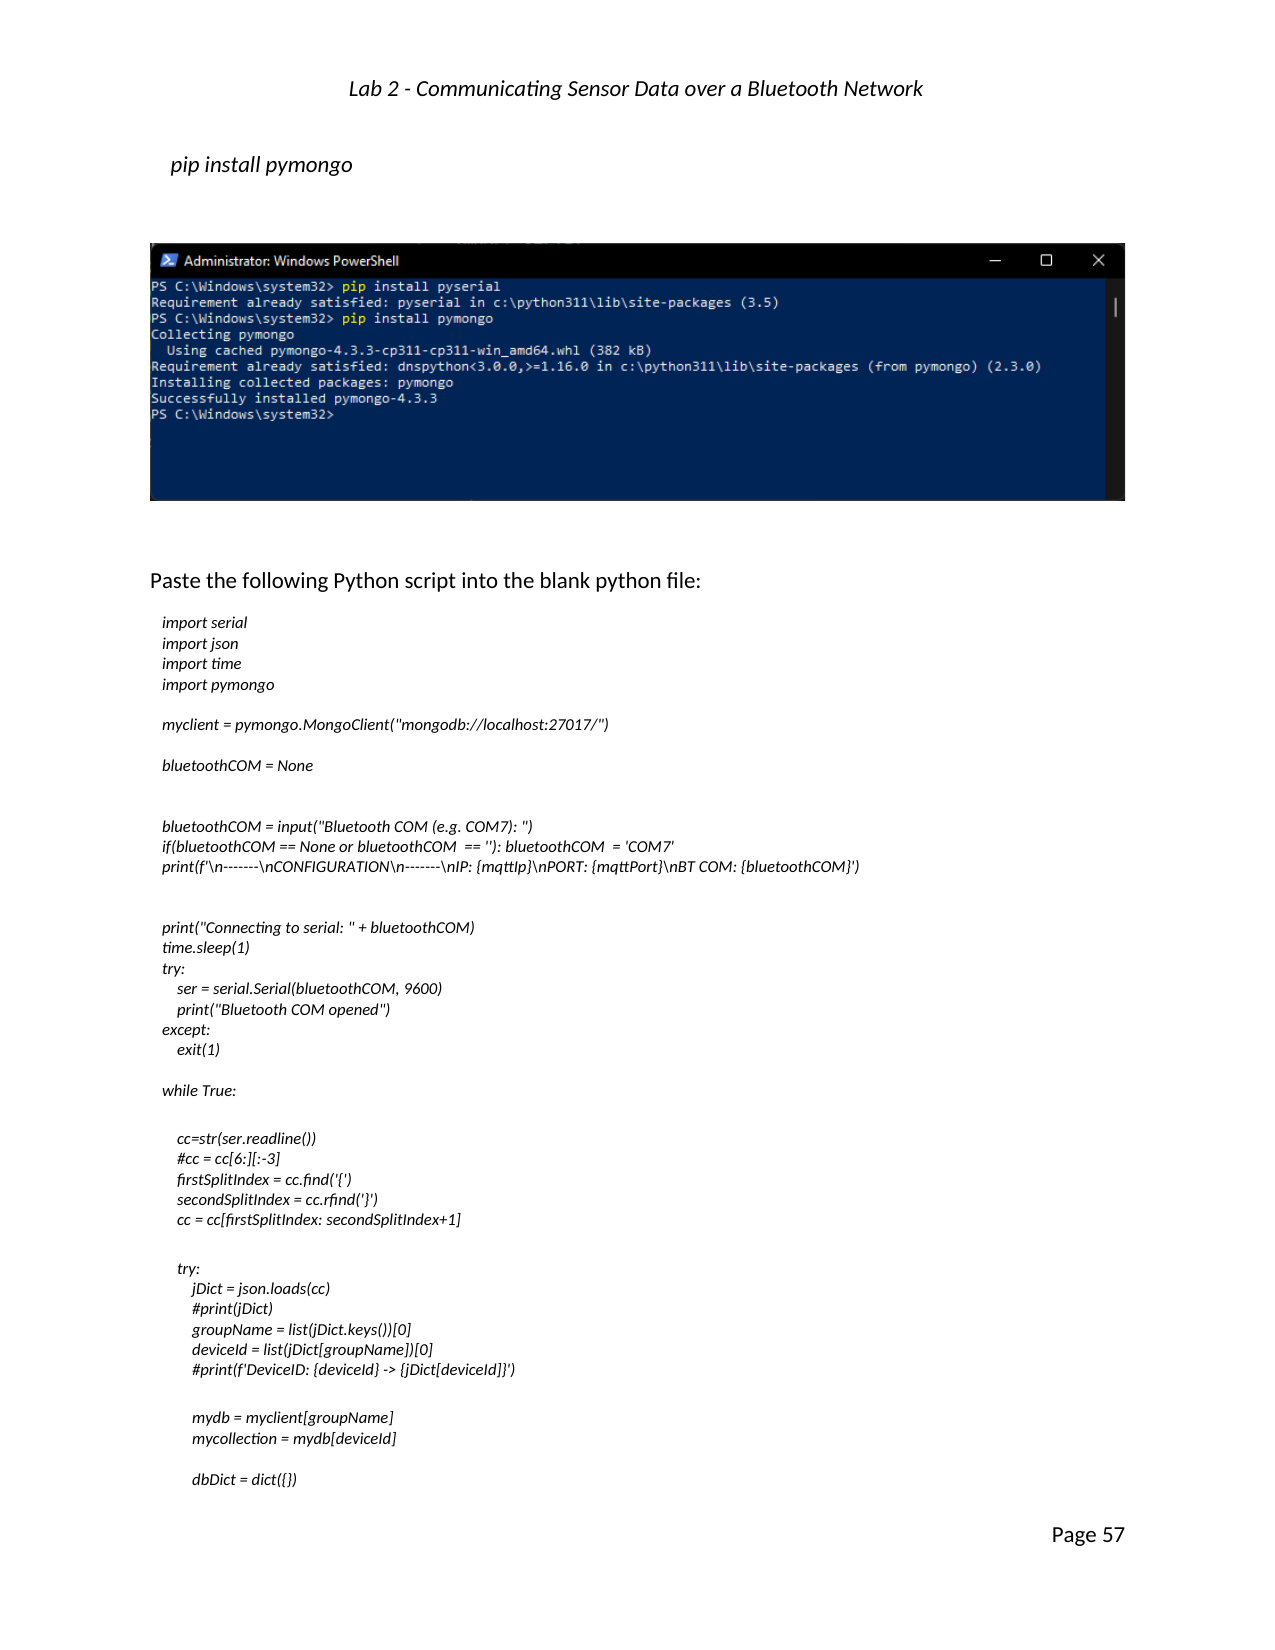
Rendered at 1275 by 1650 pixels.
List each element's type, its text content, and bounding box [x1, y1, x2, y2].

text bluetoothCOM = input("Bluetooth COM (e.g. COM7): ") [162, 816, 1125, 836]
text import json [162, 633, 1125, 653]
text #print(f'DeviceID: {deviceId} -> {jDict[deviceId]}') [162, 1359, 1125, 1380]
text print("Bluetooth COM opened") [162, 999, 1125, 1019]
text exit(1) [162, 1039, 1125, 1060]
text jDict = json.loads(cc) [162, 1278, 1125, 1298]
text try: [162, 1258, 1125, 1278]
text ser = serial.Serial(bluetoothCOM, 9600) [162, 978, 1125, 999]
text import pymongo [162, 674, 1125, 694]
text time.sleep(1) [162, 938, 1125, 958]
text deviceId = list(jDict[groupName])[0] [162, 1339, 1125, 1359]
text while True: [162, 1080, 1125, 1100]
text dbDict = dict({}) [162, 1469, 1125, 1489]
text bluetoothCOM = None [162, 755, 1125, 775]
text try: [162, 958, 1125, 978]
text import serial [162, 613, 1125, 633]
text if(bluetoothCOM == None or bluetoothCOM == ''): bluetoothCOM = 'COM7' [162, 836, 1125, 857]
text firstSplitIndex = cc.find('{') [162, 1169, 1125, 1189]
text cc=str(ser.readline()) [162, 1128, 1125, 1149]
text print(f'\n-------\nCONFIGURATION\n-------\nIP: {mqttIp}\nPORT: {mqttPort}\nBT COM: {bluetoothCOM}') [162, 857, 1125, 877]
text #print(jDict) [162, 1298, 1125, 1319]
text groupName = list(jDict.keys())[0] [162, 1319, 1125, 1339]
text #cc = cc[6:][:-3] [162, 1149, 1125, 1169]
text Paste the following Python script into the blank python file: [150, 566, 1125, 594]
text myclient = pymongo.MongoClient("mongodb://localhost:27017/") [162, 714, 1125, 735]
text print("Connecting to serial: " + bluetoothCOM) [162, 917, 1125, 938]
text except: [162, 1019, 1125, 1039]
text mycollection = mydb[deviceId] [162, 1428, 1125, 1448]
text mydb = myclient[groupName] [162, 1408, 1125, 1428]
text cc = cc[firstSplitIndex: secondSplitIndex+1] [162, 1209, 1125, 1230]
picture [150, 243, 1125, 501]
text pip install pymongo [150, 150, 1125, 178]
text import time [162, 653, 1125, 674]
text secondSplitIndex = cc.rfind('}') [162, 1189, 1125, 1209]
